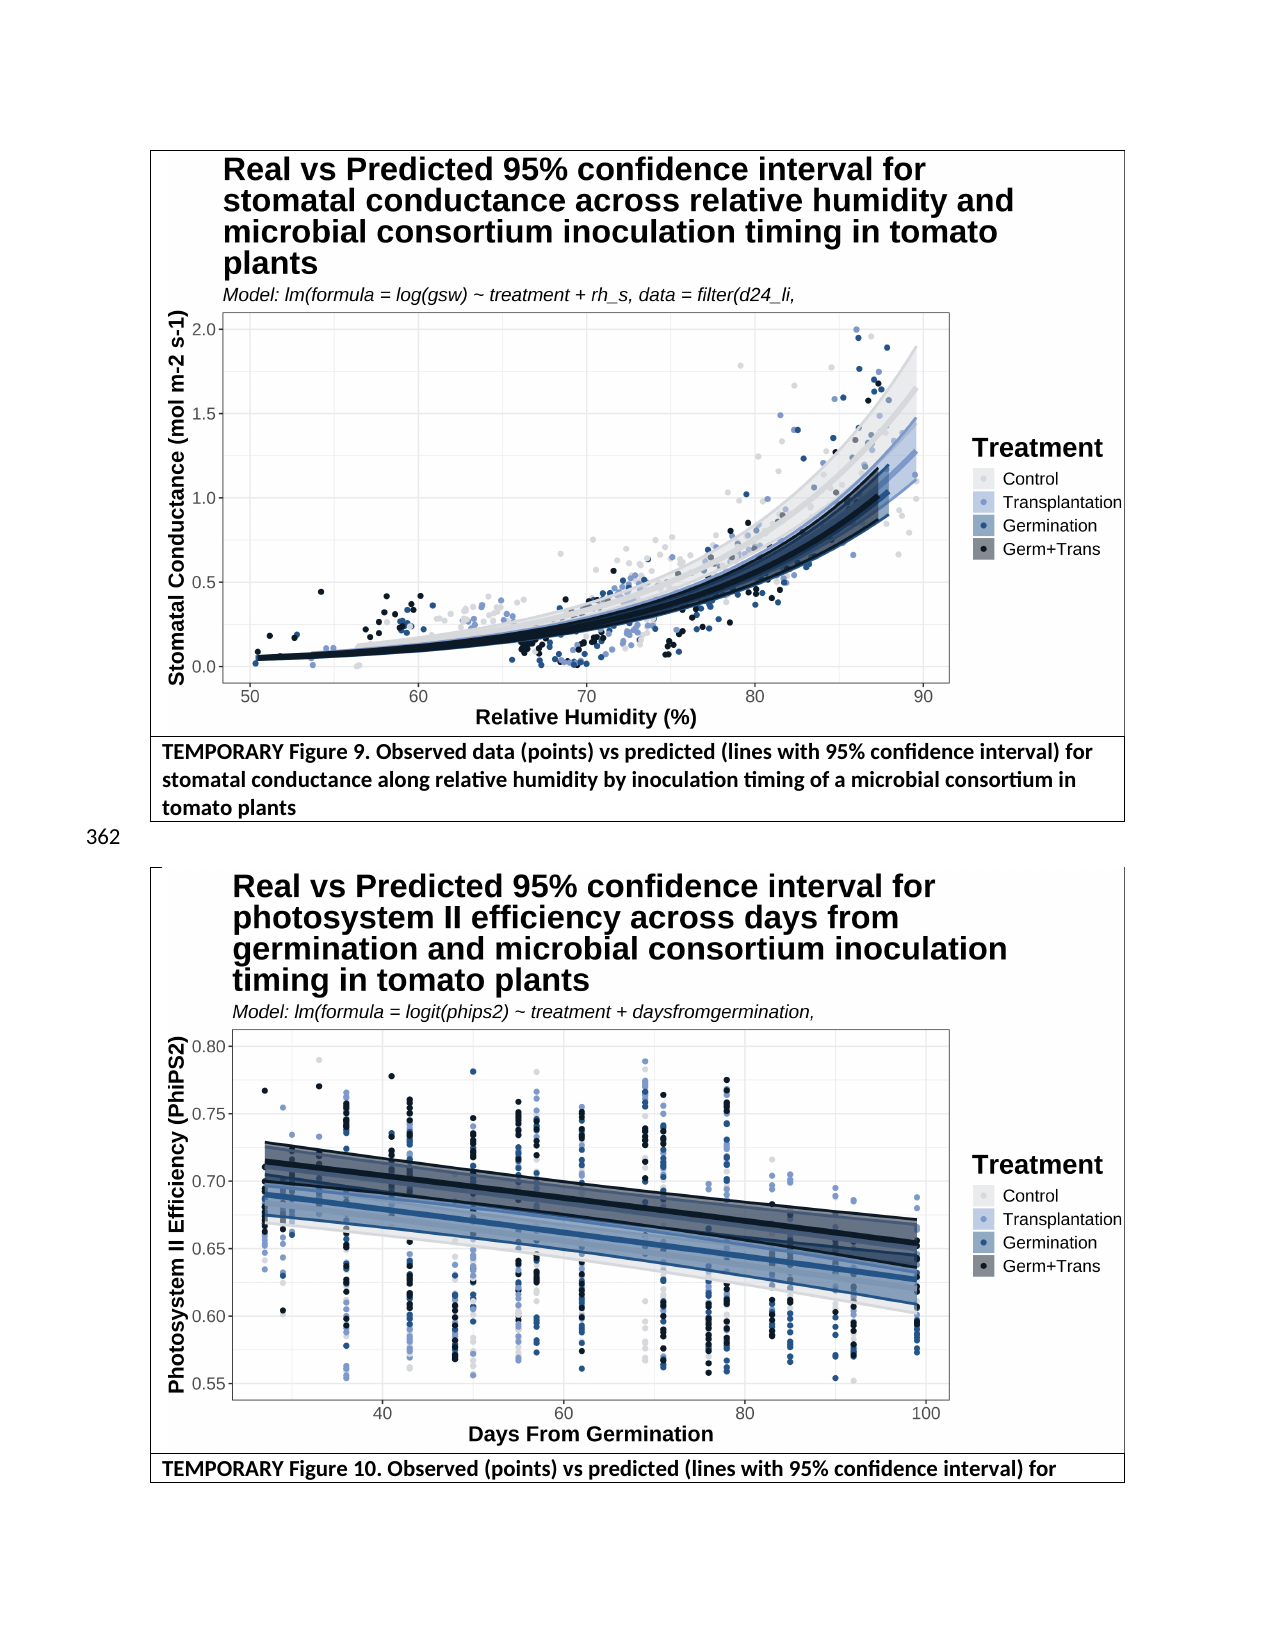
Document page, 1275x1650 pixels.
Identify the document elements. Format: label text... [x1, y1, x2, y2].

table_cell TEMPORARY Figure 9. Observed data (points) vs predicted (lines with 95% confidence interval) for stomatal conductance along relative humidity by inoculation timing of a microbial consortium in tomato plants [151, 737, 1124, 821]
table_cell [151, 1454, 1124, 1482]
table_header [151, 151, 161, 736]
table_header [151, 868, 161, 1453]
picture [161, 867, 1125, 1453]
picture [161, 151, 1125, 736]
